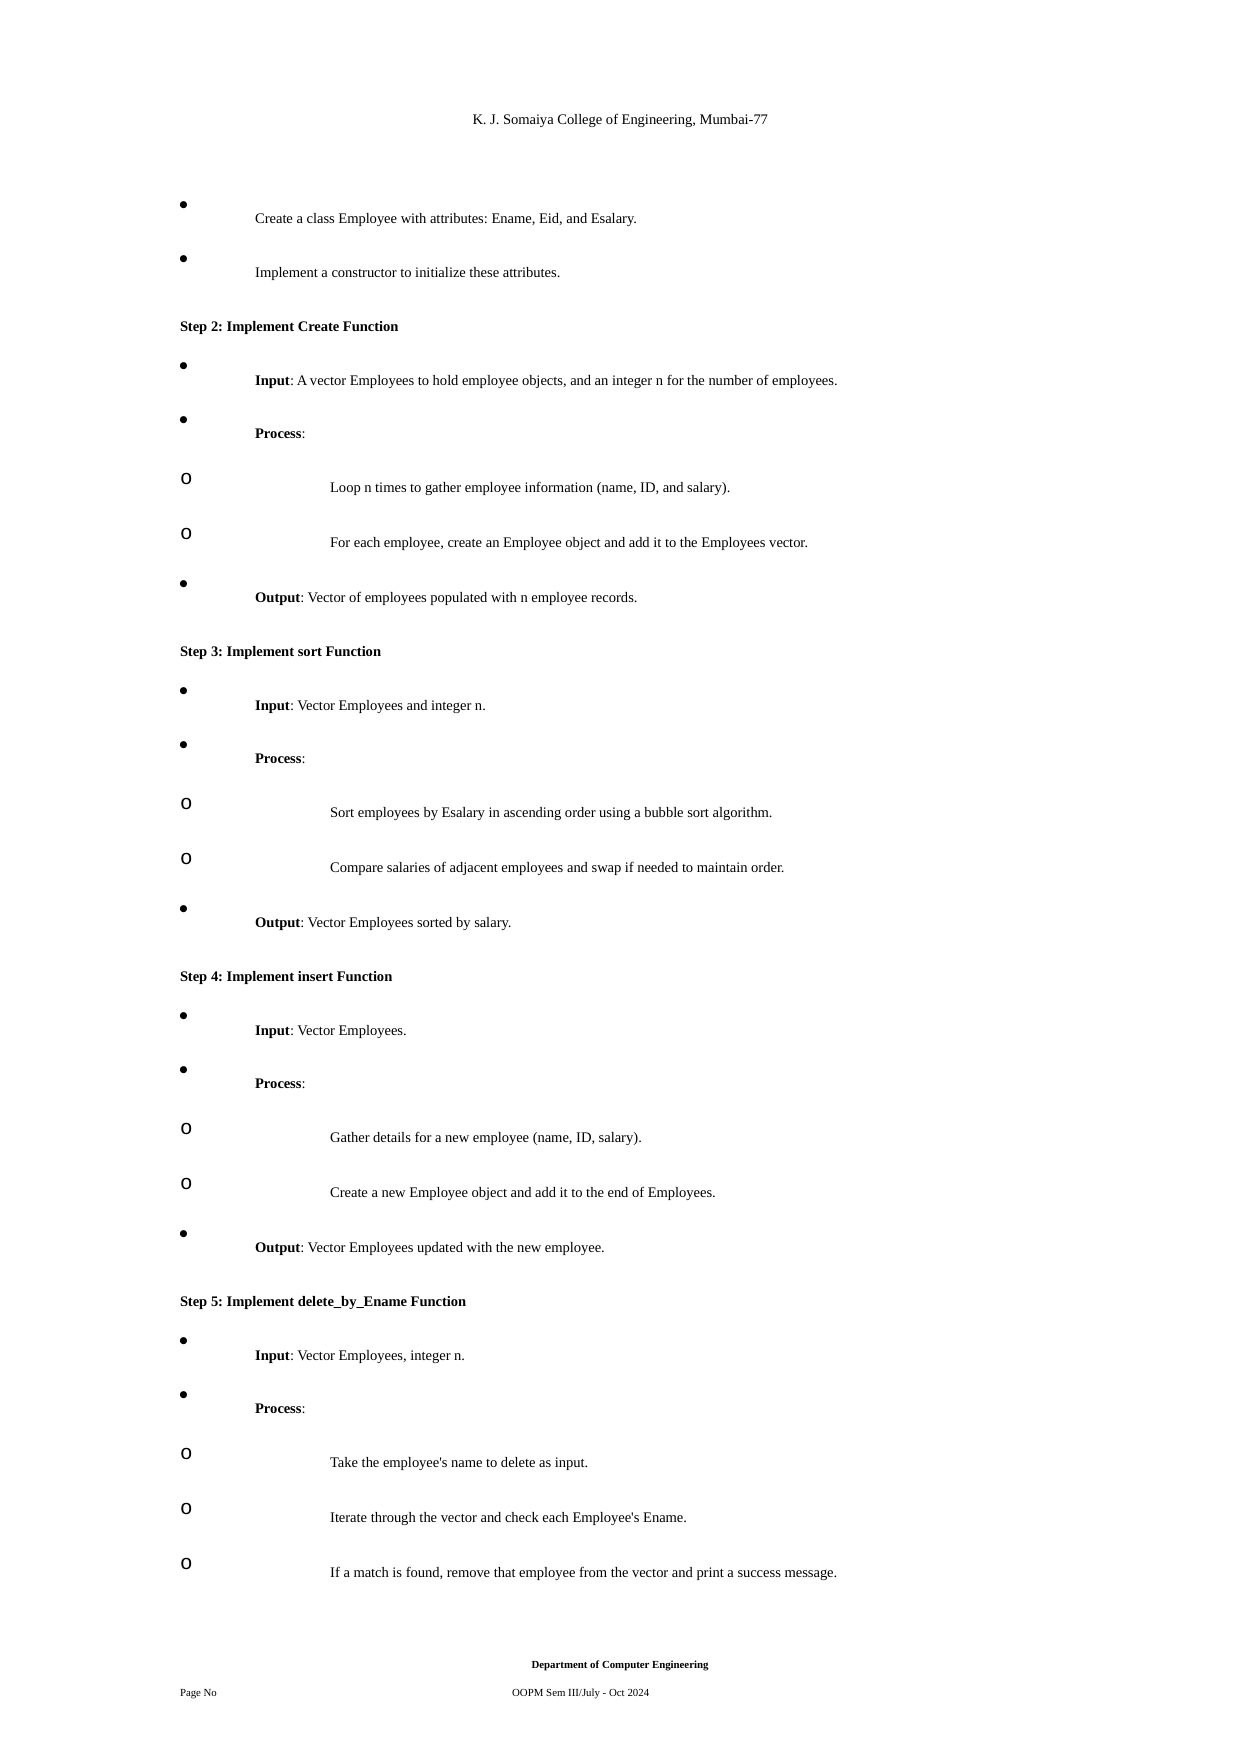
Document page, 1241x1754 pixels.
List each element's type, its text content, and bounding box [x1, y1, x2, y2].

text Step 4: Implement insert Function [180, 956, 1060, 984]
list For each employee, create an Employee object and add it to the Employees vector. [180, 522, 1060, 552]
list Loop n times to gather employee information (name, ID, and salary). [180, 467, 1060, 497]
list Take the employee's name to delete as input. [180, 1442, 1060, 1472]
list Output: Vector of employees populated with n employee records. [180, 577, 1060, 606]
picture [592, 58, 675, 128]
list Input: Vector Employees and integer n. [180, 684, 1060, 713]
list Create a class Employee with attributes: Ename, Eid, and Esalary. [180, 198, 1060, 227]
list Input: Vector Employees. [180, 1009, 1060, 1038]
text Step 2: Implement Create Function [180, 306, 1060, 334]
list Create a new Employee object and add it to the end of Employees. [180, 1172, 1060, 1202]
list Gather details for a new employee (name, ID, salary). [180, 1117, 1060, 1147]
text Step 5: Implement delete_by_Ename Function [180, 1281, 1060, 1309]
list Iterate through the vector and check each Employee's Ename. [180, 1497, 1060, 1527]
list Sort employees by Esalary in ascending order using a bubble sort algorithm. [180, 792, 1060, 822]
list If a match is found, remove that employee from the vector and print a success message. [180, 1552, 1060, 1581]
list Input: A vector Employees to hold employee objects, and an integer n for the number of employees. [180, 359, 1060, 388]
list Process: [180, 1388, 1060, 1417]
list Output: Vector Employees updated with the new employee. [180, 1227, 1060, 1256]
list Process: [180, 413, 1060, 442]
list Output: Vector Employees sorted by salary. [180, 902, 1060, 931]
list Process: [180, 738, 1060, 767]
list Process: [180, 1063, 1060, 1092]
list Input: Vector Employees, integer n. [180, 1334, 1060, 1363]
text Step 3: Implement sort Function [180, 631, 1060, 659]
list Compare salaries of adjacent employees and swap if needed to maintain order. [180, 847, 1060, 877]
list Implement a constructor to initialize these attributes. [180, 252, 1060, 281]
